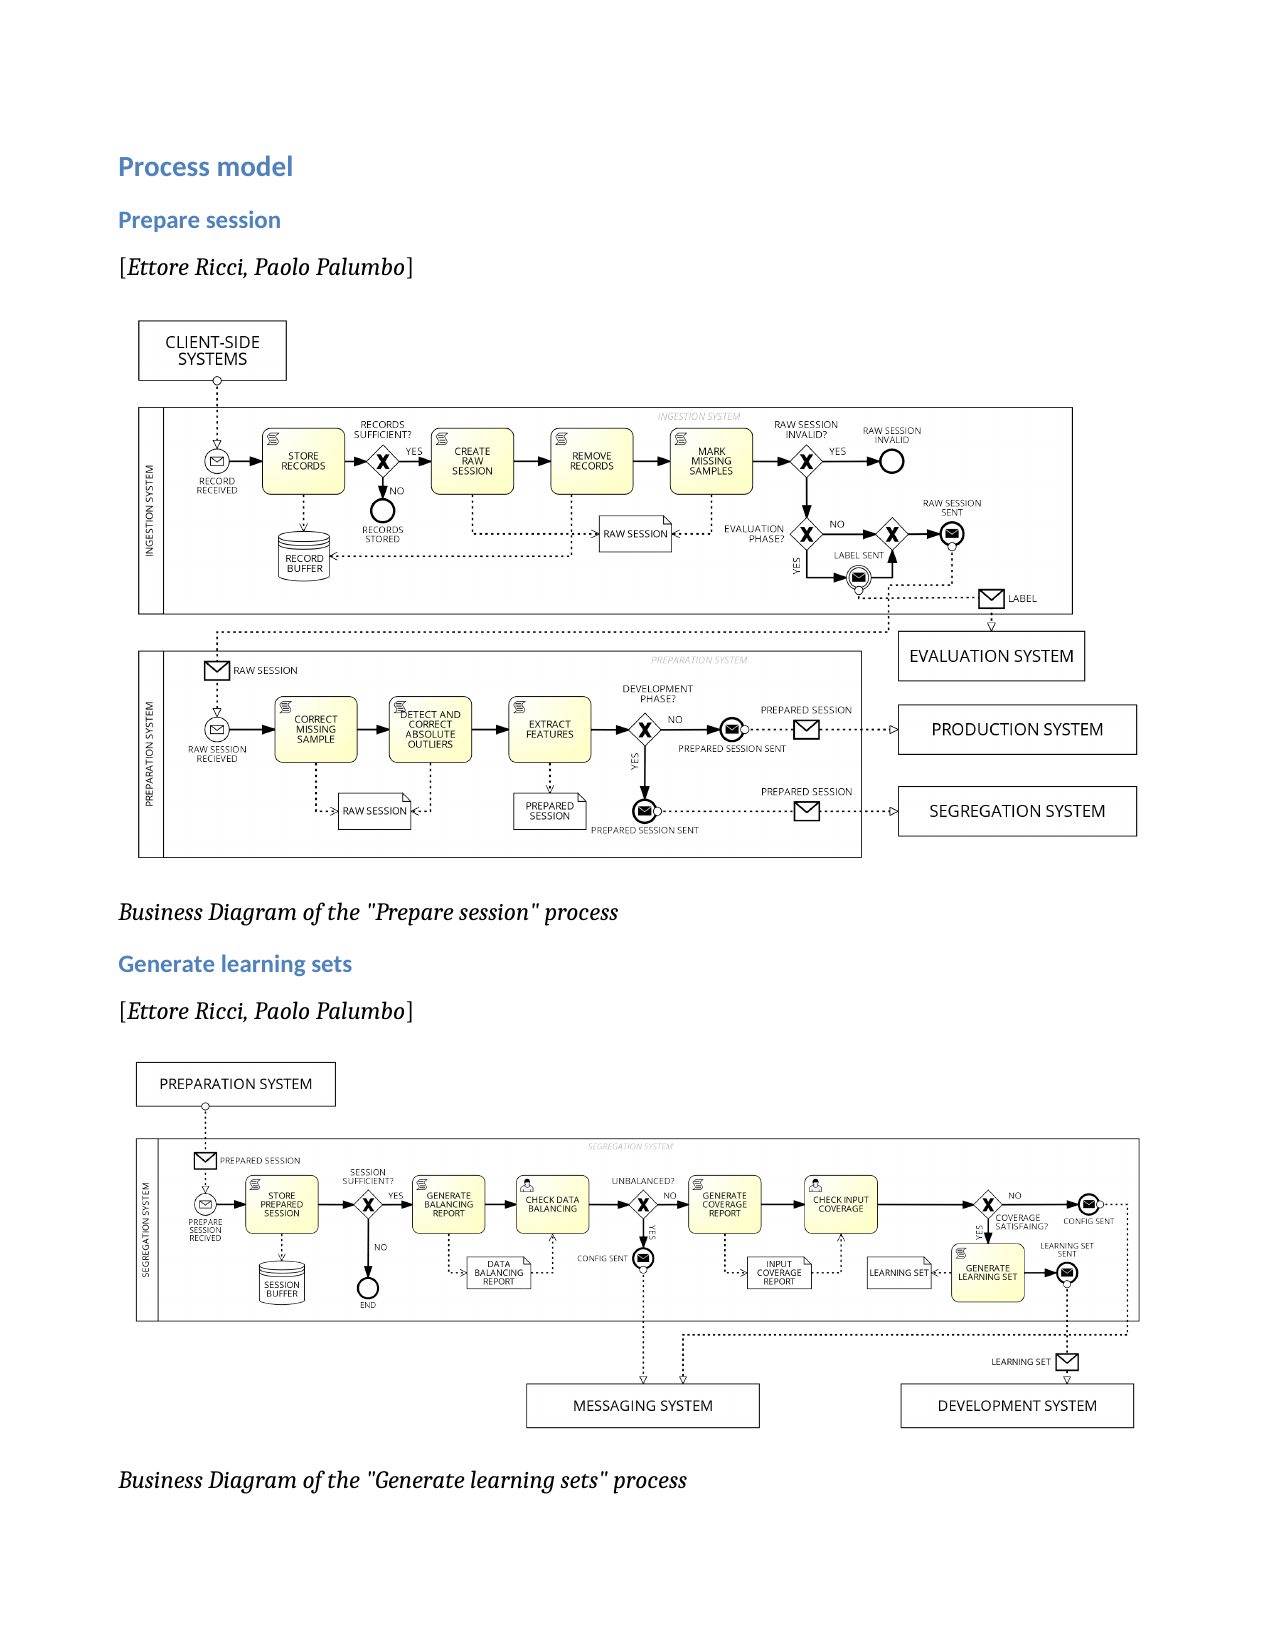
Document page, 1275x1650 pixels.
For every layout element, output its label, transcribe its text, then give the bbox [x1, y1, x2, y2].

subtitle Prepare session [118, 204, 1157, 234]
text [Ettore Ricci, Paolo Palumbo] [118, 997, 1157, 1026]
subtitle Generate learning sets [118, 948, 1157, 978]
text Business Diagram of the "Generate learning sets" process [118, 1466, 1157, 1495]
text Business Diagram of the "Prepare session" process [118, 898, 1157, 927]
picture [118, 1044, 1157, 1446]
text [Ettore Ricci, Paolo Palumbo] [118, 253, 1157, 282]
picture [118, 300, 1157, 878]
subtitle Process model [118, 148, 1157, 183]
